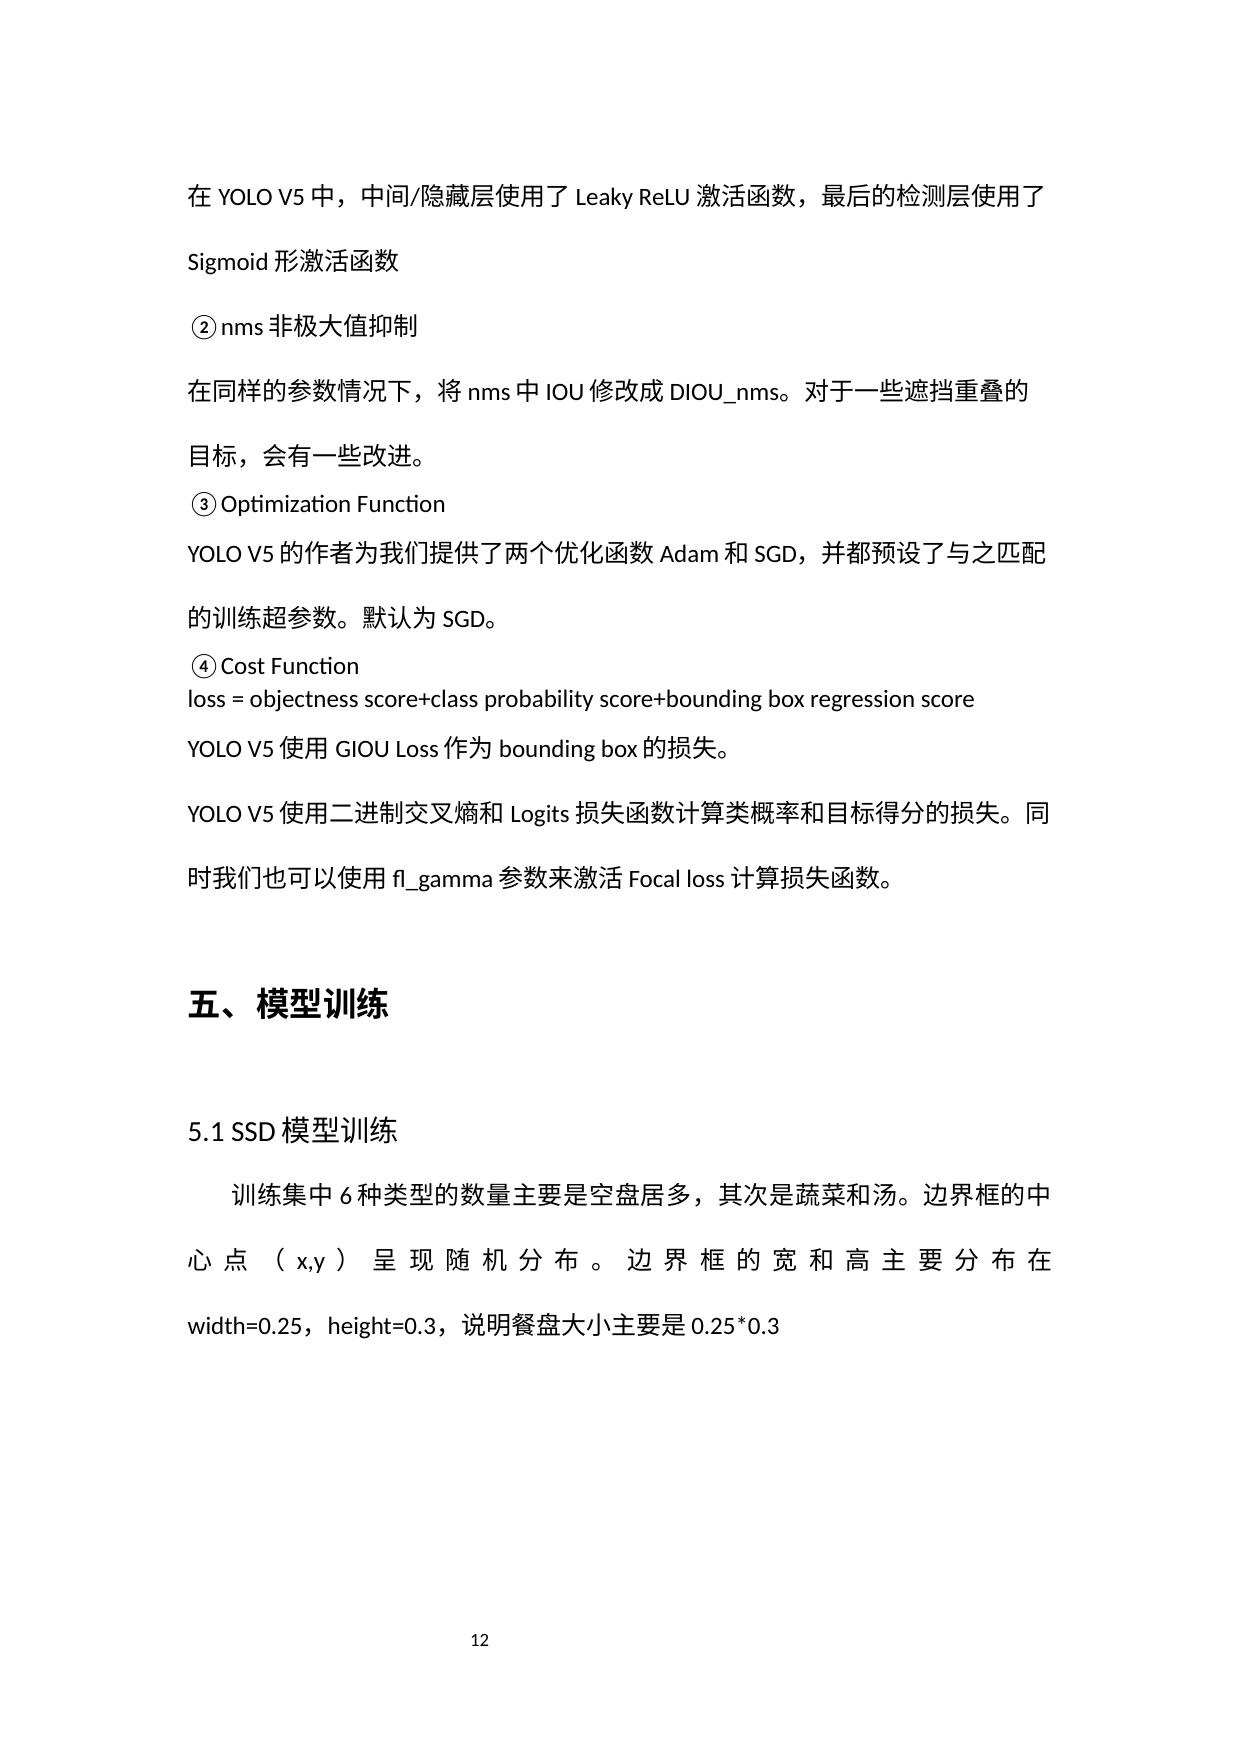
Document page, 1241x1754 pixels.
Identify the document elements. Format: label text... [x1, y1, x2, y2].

text 5.1 SSD模型训练 [187, 1096, 1053, 1161]
subtitle 模型训练 [187, 969, 1053, 1034]
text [187, 162, 1053, 909]
text 训练集中6种类型的数量主要是空盘居多，其次是蔬菜和汤。边界框的中心点（x,y）呈现随机分布。边界框的宽和高主要分布在width=0.25，height=0.3，说明餐盘大小主要是0.25*0.3 [187, 1161, 1053, 1356]
